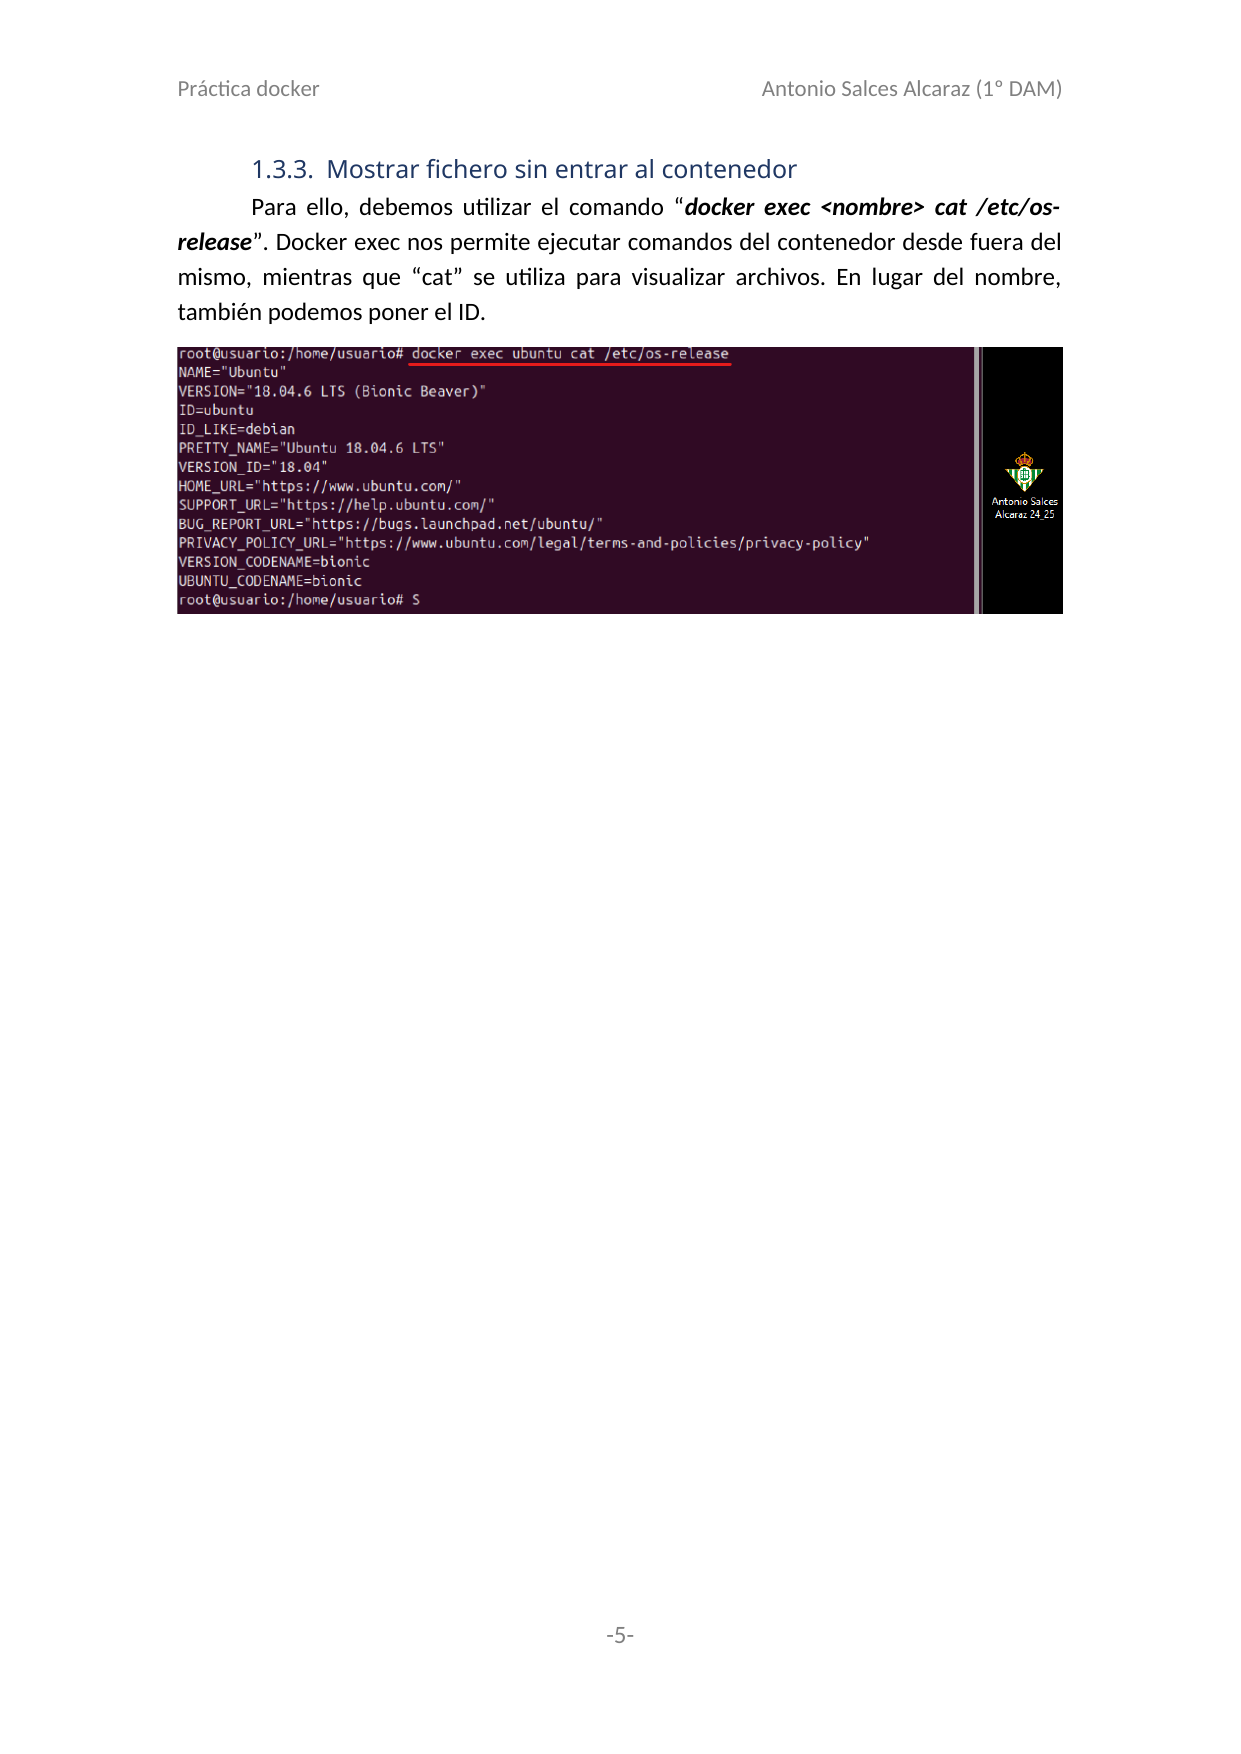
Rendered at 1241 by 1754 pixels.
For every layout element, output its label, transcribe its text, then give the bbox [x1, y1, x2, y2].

subtitle Mostrar fichero sin entrar al contenedor [251, 152, 1063, 186]
picture [177, 347, 1063, 614]
text Para ello, debemos utilizar el comando “docker exec <nombre> cat /etc/os-release”. Docker exec nos permite ejecutar comandos del contenedor desde fuera del mismo, mientras que “cat” se utiliza para visualizar archivos. En lugar del nombre, también podemos poner el ID. [177, 191, 1063, 326]
